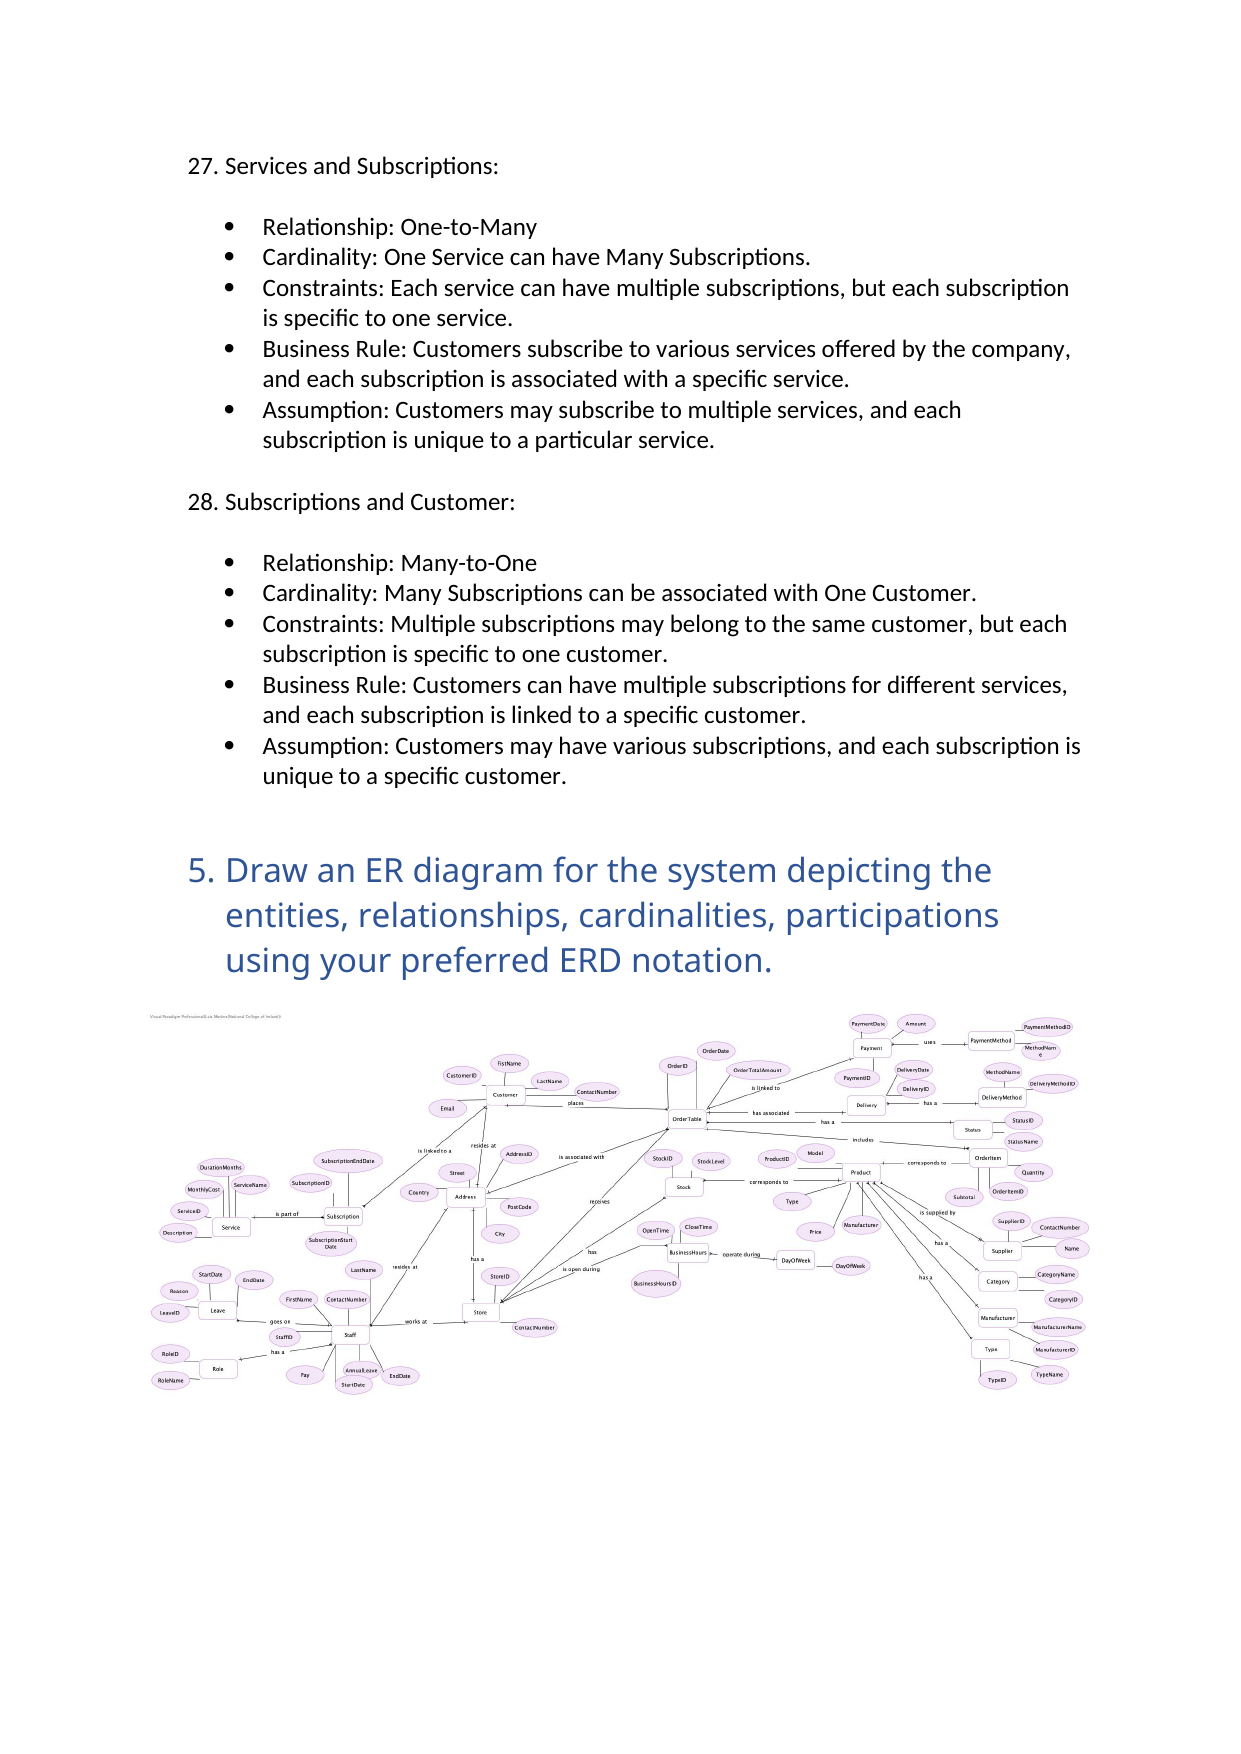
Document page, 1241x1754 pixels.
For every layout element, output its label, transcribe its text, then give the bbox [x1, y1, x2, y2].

list Cardinality: One Service can have Many Subscriptions. [225, 242, 1090, 272]
list Relationship: Many-to-One [225, 547, 1090, 577]
list Assumption: Customers may have various subscriptions, and each subscription is unique to a specific customer. [225, 730, 1090, 791]
list Business Rule: Customers can have multiple subscriptions for different services, and each subscription is linked to a specific customer. [225, 669, 1090, 730]
subtitle Draw an ER diagram for the system depicting the entities, relationships, cardinalities, participations using your preferred ERD notation. [187, 846, 1090, 983]
list Services and Subscriptions: [187, 150, 1090, 181]
list Assumption: Customers may subscribe to multiple services, and each subscription is unique to a particular service. [225, 394, 1090, 455]
picture [150, 1013, 1091, 1396]
list Constraints: Multiple subscriptions may belong to the same customer, but each subscription is specific to one customer. [225, 608, 1090, 669]
list Cardinality: Many Subscriptions can be associated with One Customer. [225, 577, 1090, 608]
list Relationship: One-to-Many [225, 211, 1090, 242]
list Subscriptions and Customer: [187, 486, 1090, 516]
list Business Rule: Customers subscribe to various services offered by the company, and each subscription is associated with a specific service. [225, 333, 1090, 394]
list Constraints: Each service can have multiple subscriptions, but each subscription is specific to one service. [225, 272, 1090, 333]
